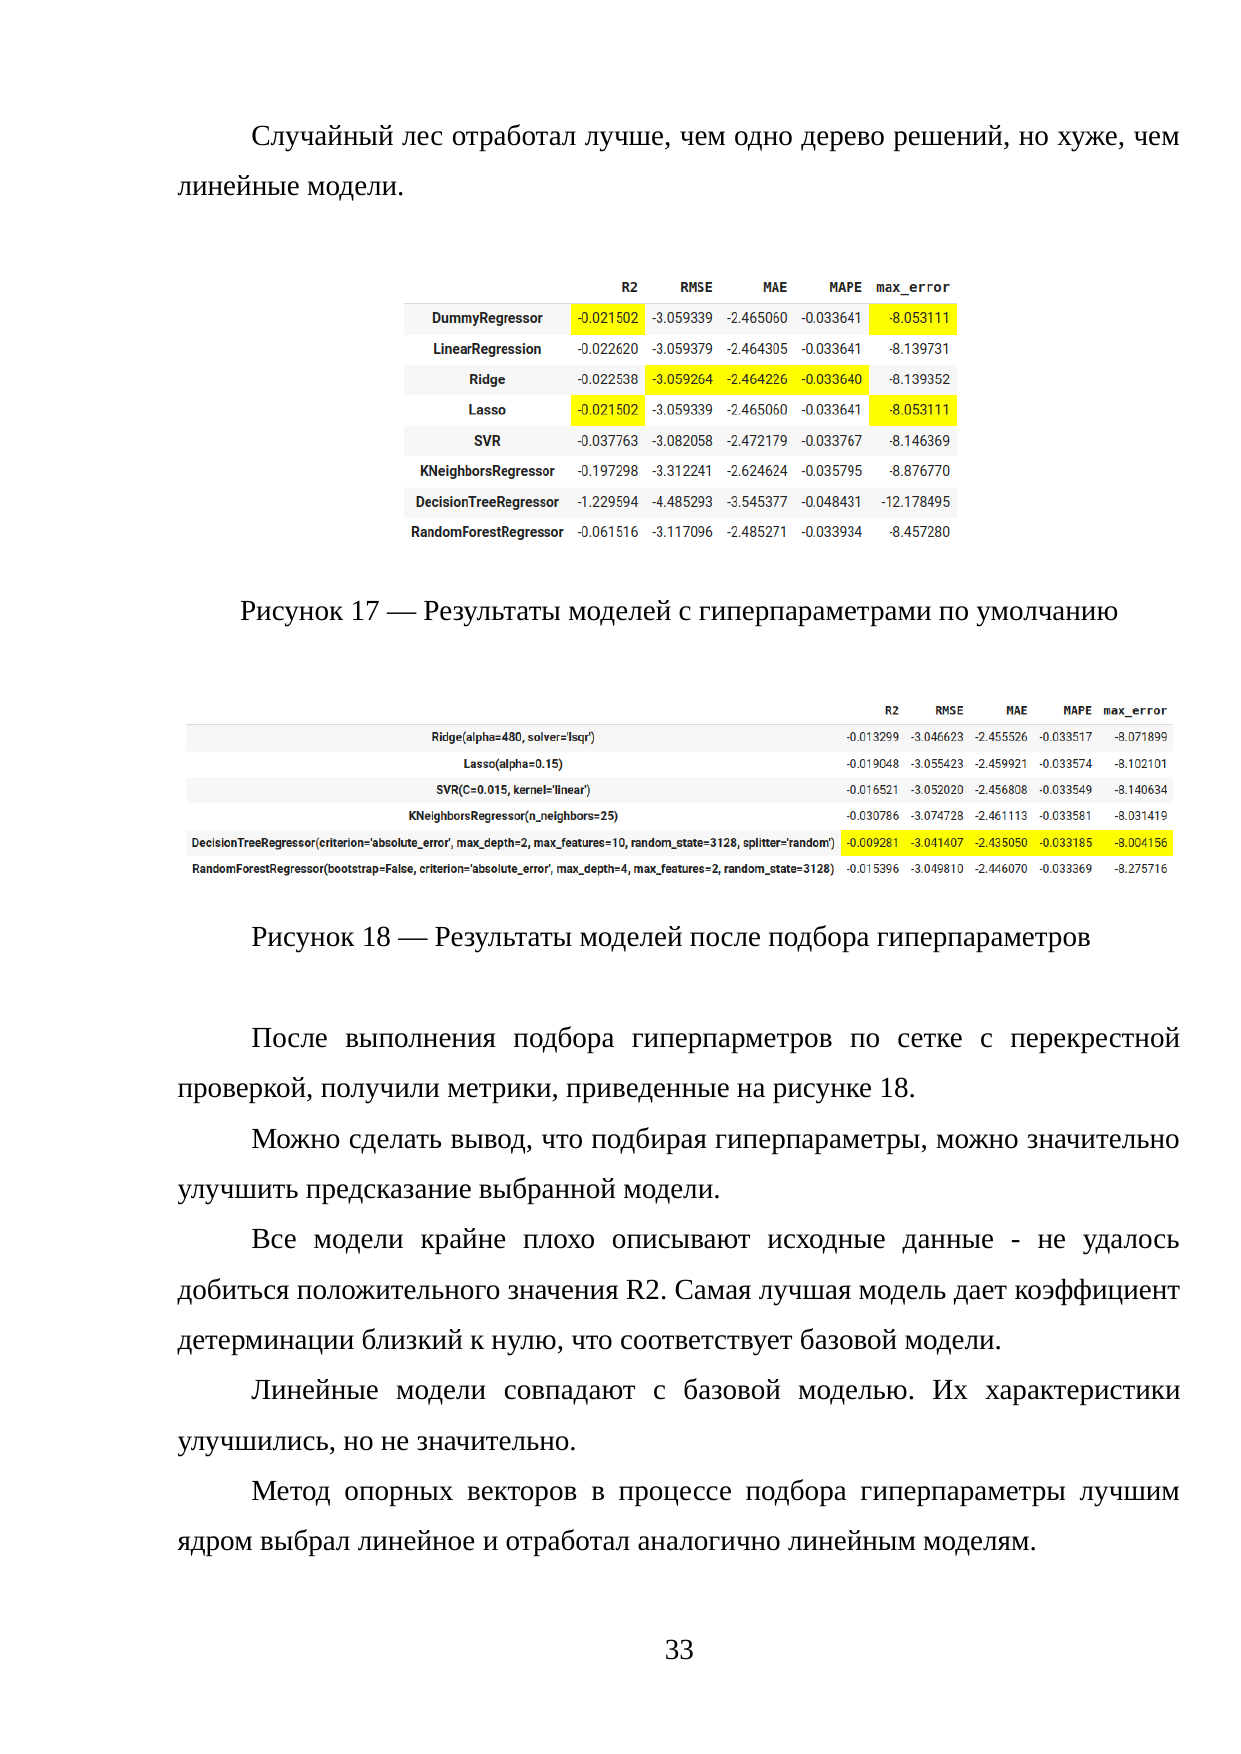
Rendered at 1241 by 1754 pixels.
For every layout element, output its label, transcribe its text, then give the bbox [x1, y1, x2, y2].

text Случайный лес отработал лучше, чем одно дерево решений, но хуже, чем линейные модели. [177, 118, 1181, 202]
picture [391, 269, 967, 560]
text Можно сделать вывод, что подбирая гиперпараметры, можно значительно улучшить предсказание выбранной модели. [177, 1121, 1181, 1205]
text Все модели крайне плохо описывают исходные данные - не удалось добиться положительного значения R2. Самая лучшая модель дает коэффициент детерминации близкий к нулю, что соответствует базовой модели. [177, 1221, 1181, 1356]
picture [177, 694, 1182, 886]
text После выполнения подбора гиперпарметров по сетке с перекрестной проверкой, получили метрики, приведенные на рисунке 18. [177, 1020, 1181, 1104]
text Линейные модели совпадают с базовой моделью. Их характеристики улучшились, но не значительно. [177, 1372, 1181, 1456]
text Метод опорных векторов в процессе подбора гиперпараметры лучшим ядром выбрал линейное и отработал аналогично линейным моделям. [177, 1473, 1181, 1557]
text Рисунок 18 — Результаты моделей после подбора гиперпараметров [177, 886, 1181, 953]
